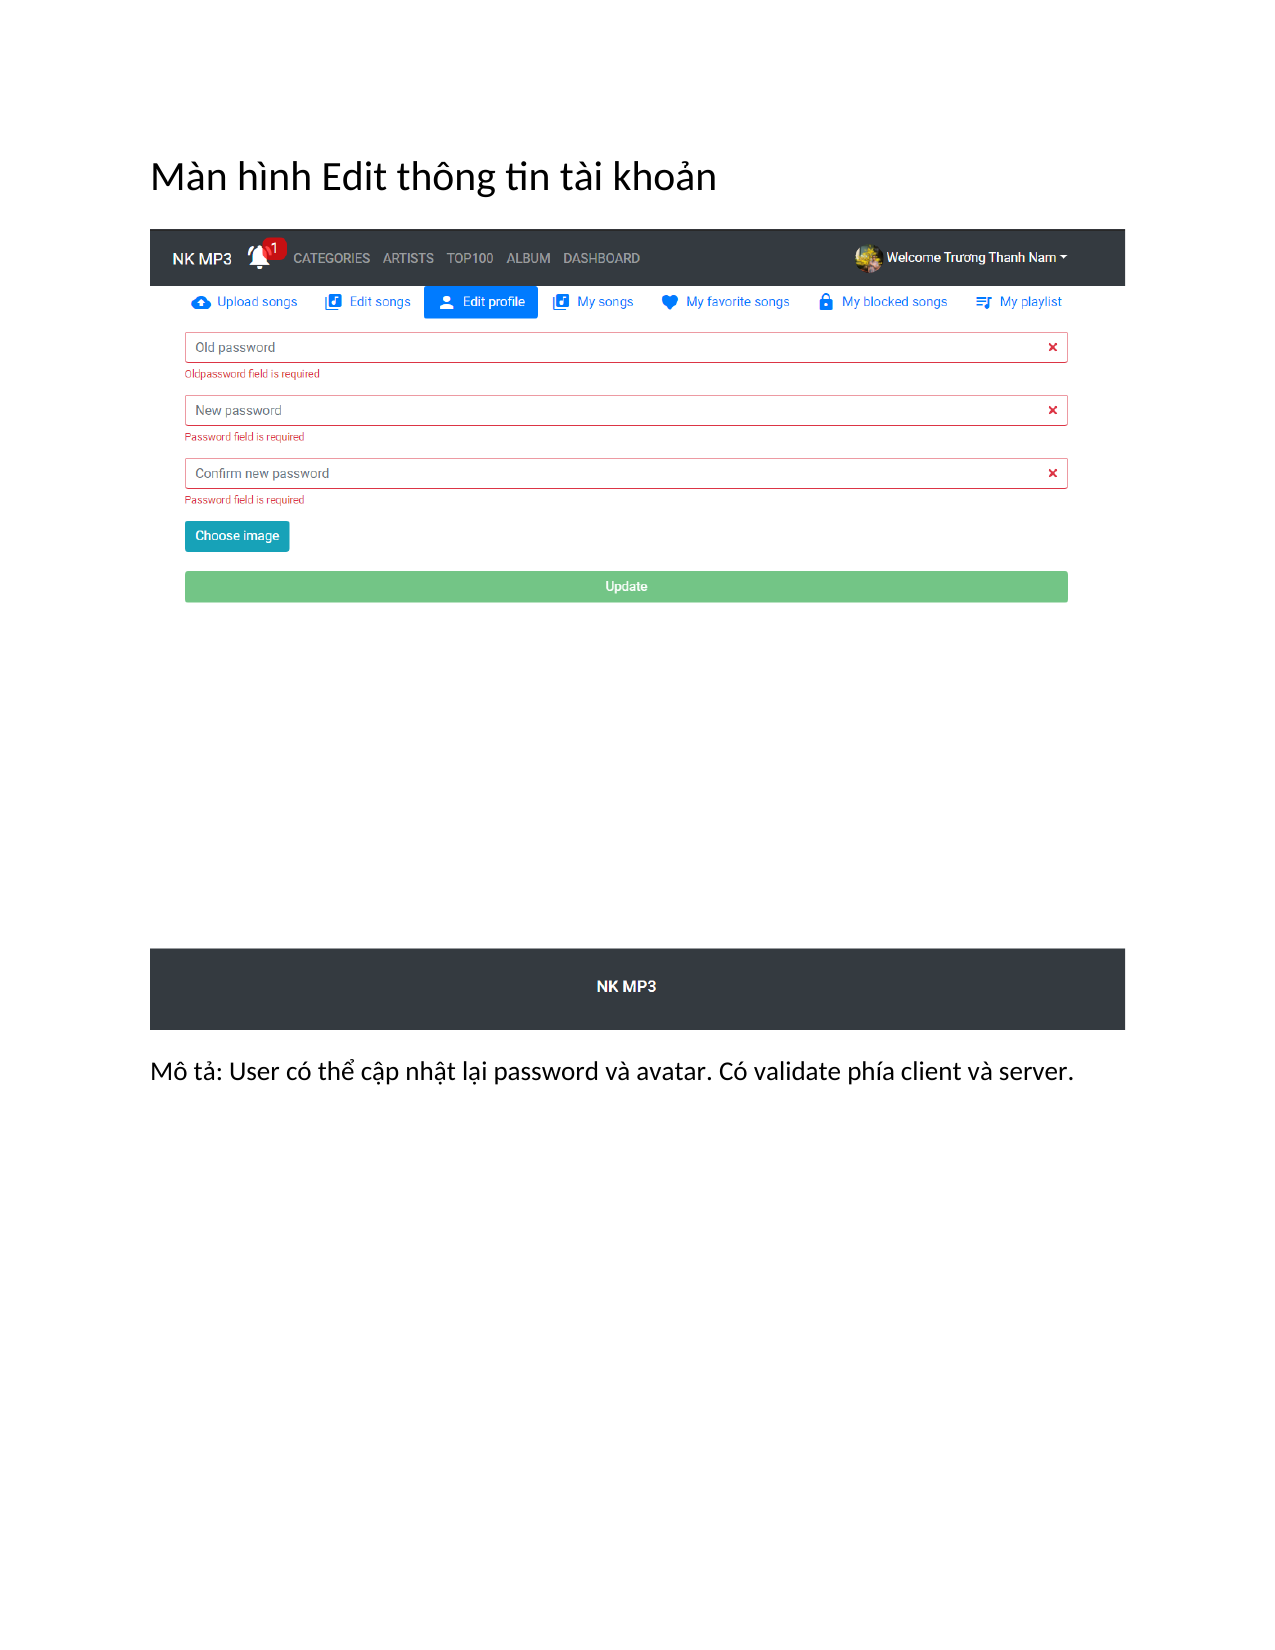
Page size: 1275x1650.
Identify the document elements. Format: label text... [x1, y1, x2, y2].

text Màn hình Edit thông tin tài khoản [150, 150, 1125, 201]
text Mô tả: User có thể cập nhật lại password và avatar. Có validate phía client và server. [150, 1054, 1125, 1088]
picture [150, 229, 1125, 1030]
